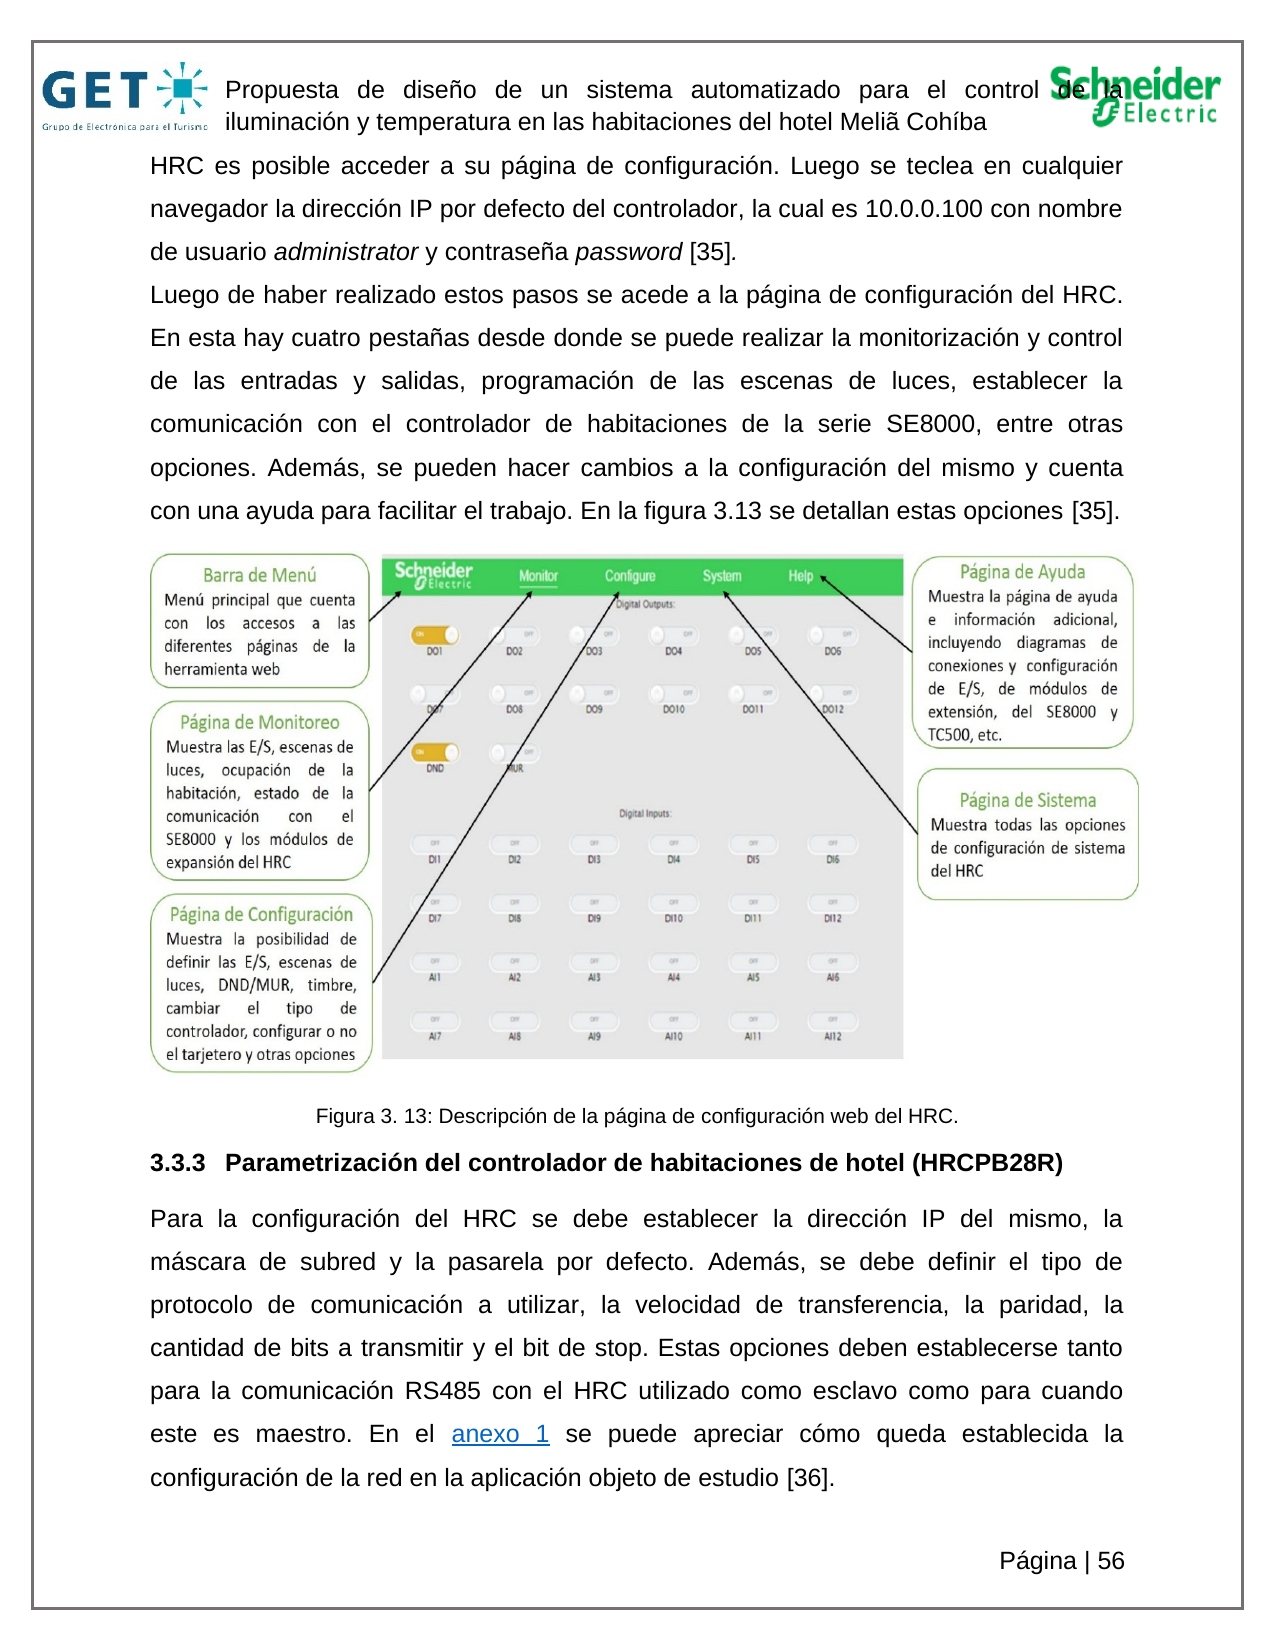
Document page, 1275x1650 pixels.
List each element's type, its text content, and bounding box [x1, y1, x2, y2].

text Luego de haber realizado estos pasos se acede a la página de configuración del HRC. En esta hay cuatro pestañas desde donde se puede realizar la monitorización y control de las entradas y salidas, programación de las escenas de luces, establecer la comunicación con el controlador de habitaciones de la serie SE8000, entre otras opciones. Además, se pueden hacer cambios a la configuración del mismo y cuenta con una ayuda para facilitar el trabajo. En la figura 3.13 se detallan estas opciones [35]. [150, 280, 1125, 524]
picture [40, 62, 208, 131]
text Para la configuración del HRC se debe establecer la dirección IP del mismo, la máscara de subred y la pasarela por defecto. Además, se debe definir el tipo de protocolo de comunicación a utilizar, la velocidad de transferencia, la paridad, la cantidad de bits a transmitir y el bit de stop. Estas opciones deben establecerse tanto para la comunicación RS485 con el HRC utilizado como esclavo como para cuando este es maestro. En el anexo 1 se puede apreciar cómo queda establecida la configuración de la red en la aplicación objeto de estudio [36]. [150, 1204, 1125, 1491]
subtitle 3.3.3 Parametrización del controlador de habitaciones de hotel (HRCPB28R) [150, 1148, 1125, 1177]
picture [150, 551, 1139, 1077]
text Figura 3. 13: Descripción de la página de configuración web del HRC. [150, 1103, 1125, 1127]
picture [1037, 53, 1238, 135]
